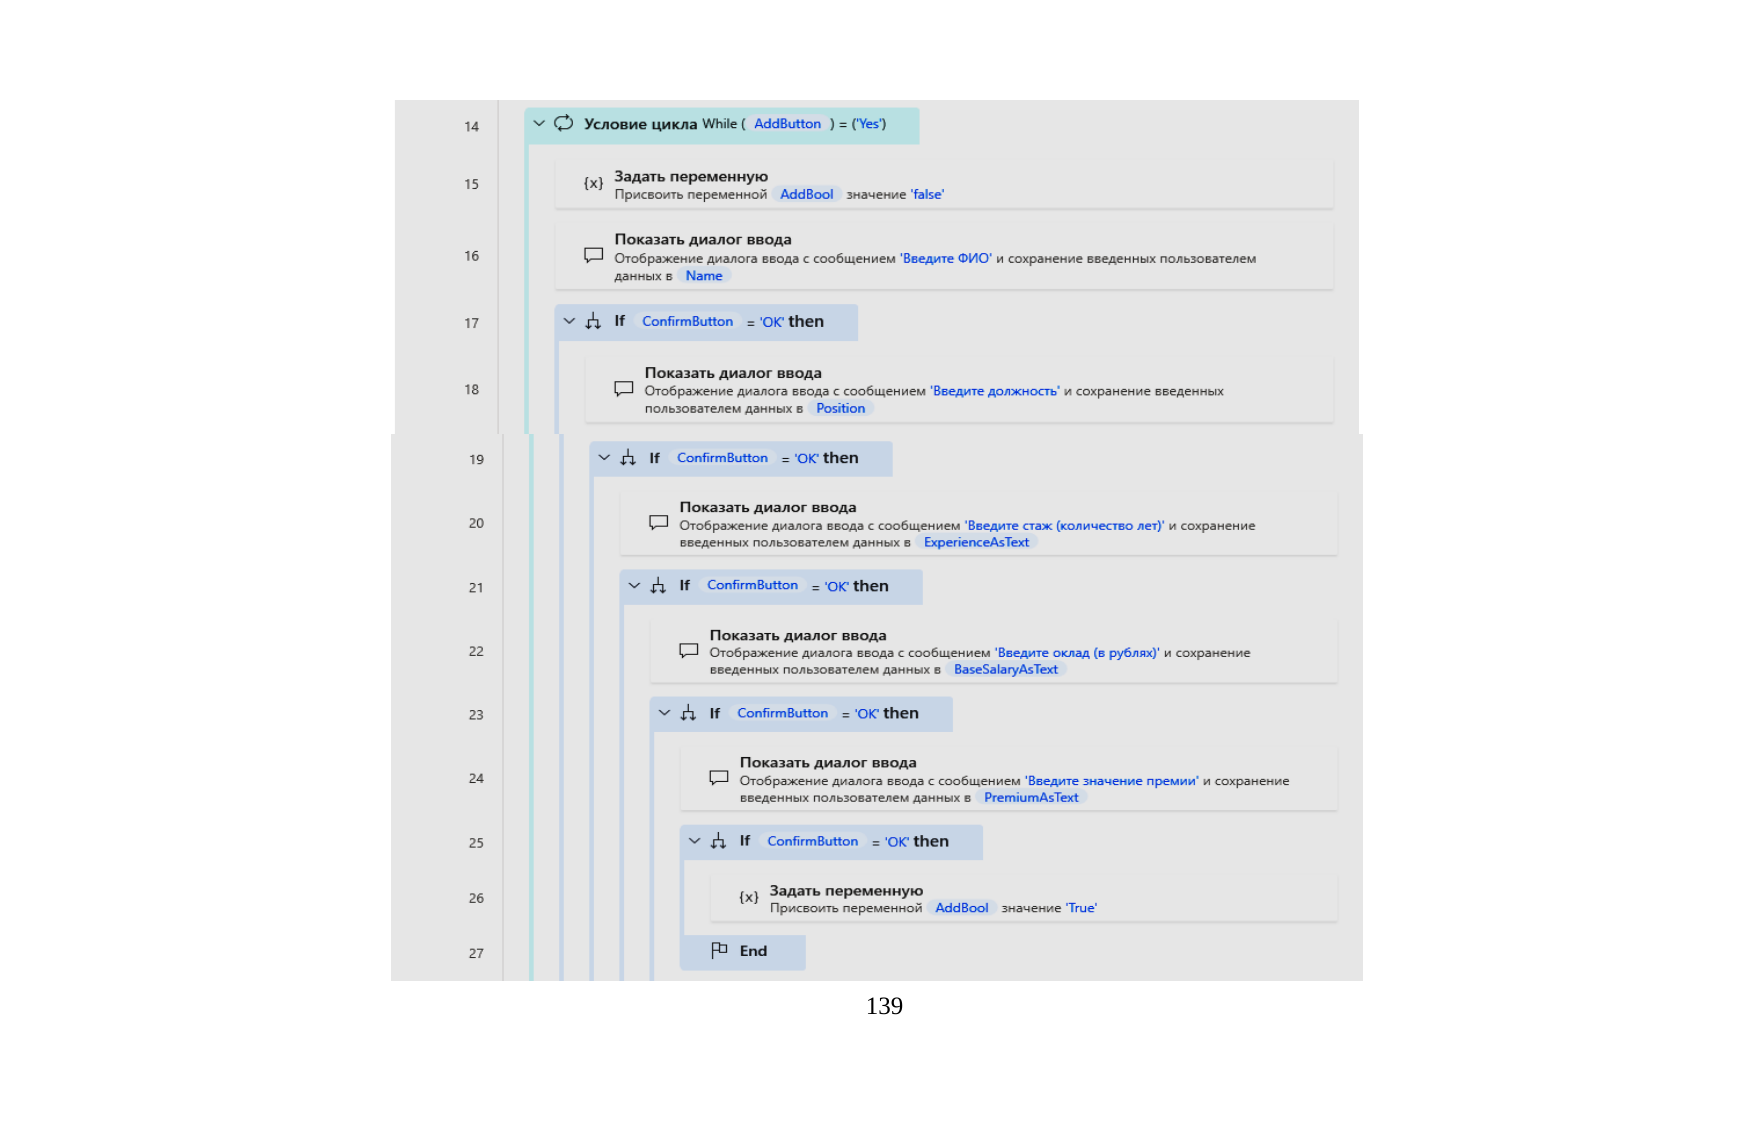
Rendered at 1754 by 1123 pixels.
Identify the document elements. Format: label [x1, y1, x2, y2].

picture [391, 100, 1363, 981]
